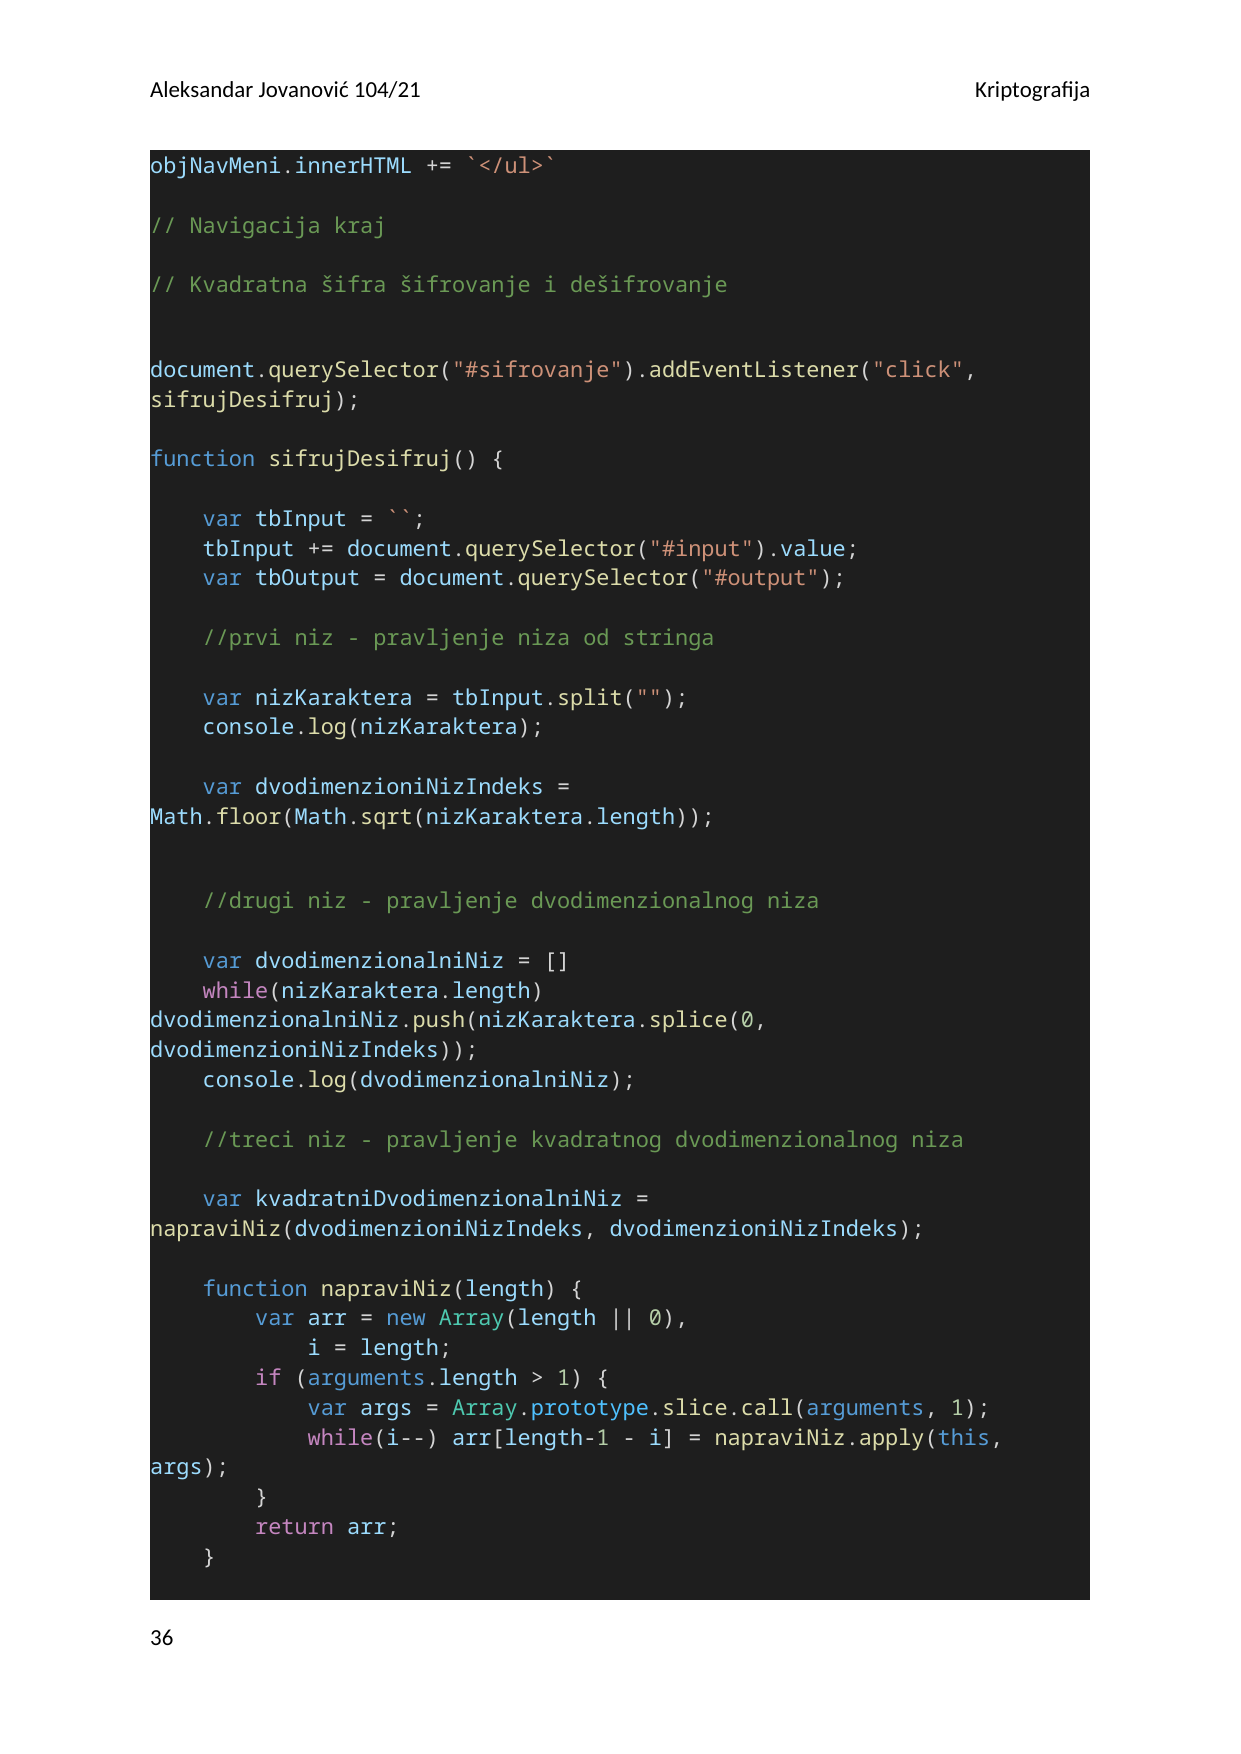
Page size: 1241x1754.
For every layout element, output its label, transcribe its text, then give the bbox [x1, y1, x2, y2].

text var kvadratniDvodimenzionalniNiz = napraviNiz(dvodimenzioniNizIndeks, dvodimenzioniNizIndeks); [150, 1183, 1090, 1243]
text return arr; [150, 1511, 1090, 1541]
text console.log(nizKaraktera); [150, 711, 1090, 741]
text function napraviNiz(length) { [150, 1272, 1090, 1302]
text if (arguments.length > 1) { [150, 1362, 1090, 1392]
text i = length; [150, 1332, 1090, 1362]
text var arr = new Array(length || 0), [150, 1302, 1090, 1332]
text while(i--) arr[length-1 - i] = napraviNiz.apply(this, args); [150, 1421, 1090, 1481]
text objNavMeni.innerHTML += `</ul>` [150, 150, 1090, 180]
text //prvi niz - pravljenje niza od stringa [150, 622, 1090, 652]
text while(nizKaraktera.length) dvodimenzionalniNiz.push(nizKaraktera.splice(0, dvodimenzioniNizIndeks)); [150, 974, 1090, 1064]
text var tbInput = ``; [150, 503, 1090, 532]
text //treci niz - pravljenje kvadratnog dvodimenzionalnog niza [150, 1123, 1090, 1153]
text function sifrujDesifruj() { [150, 443, 1090, 473]
text } [150, 1541, 1090, 1570]
text document.querySelector("#sifrovanje").addEventListener("click", sifrujDesifruj); [150, 354, 1090, 413]
text console.log(dvodimenzionalniNiz); [150, 1064, 1090, 1094]
text var dvodimenzioniNizIndeks = Math.floor(Math.sqrt(nizKaraktera.length)); [150, 771, 1090, 830]
text } [150, 1481, 1090, 1511]
text tbInput += document.querySelector("#input").value; [150, 532, 1090, 562]
text var dvodimenzionalniNiz = [] [150, 945, 1090, 974]
text // Kvadratna šifra šifrovanje i dešifrovanje [150, 269, 1090, 299]
text var tbOutput = document.querySelector("#output"); [150, 562, 1090, 592]
text // Navigacija kraj [150, 209, 1090, 239]
text var nizKaraktera = tbInput.split(""); [150, 681, 1090, 711]
text //drugi niz - pravljenje dvodimenzionalnog niza [150, 885, 1090, 915]
text var args = Array.prototype.slice.call(arguments, 1); [150, 1392, 1090, 1421]
